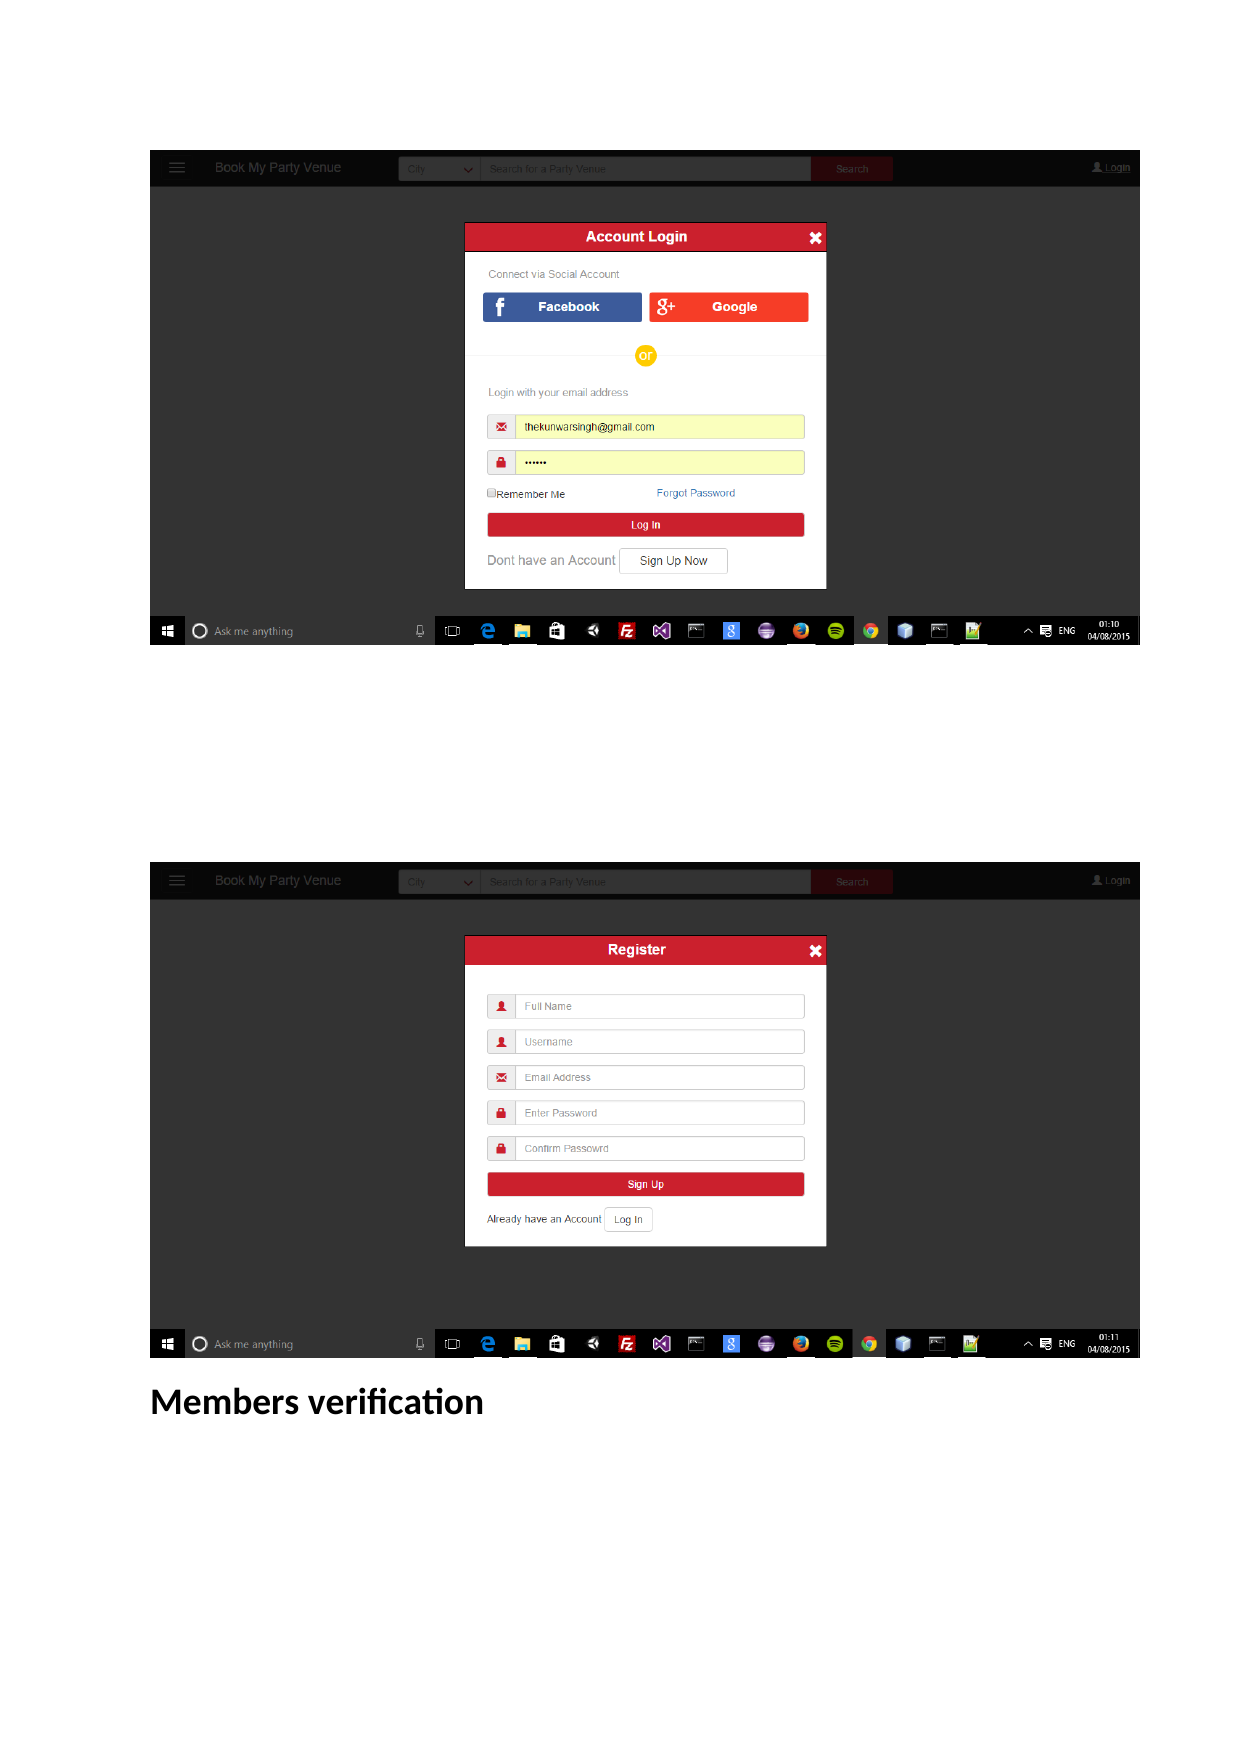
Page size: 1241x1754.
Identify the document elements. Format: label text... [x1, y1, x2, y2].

picture [150, 150, 1140, 645]
picture [150, 862, 1140, 1358]
text Members verification [150, 1378, 1090, 1423]
